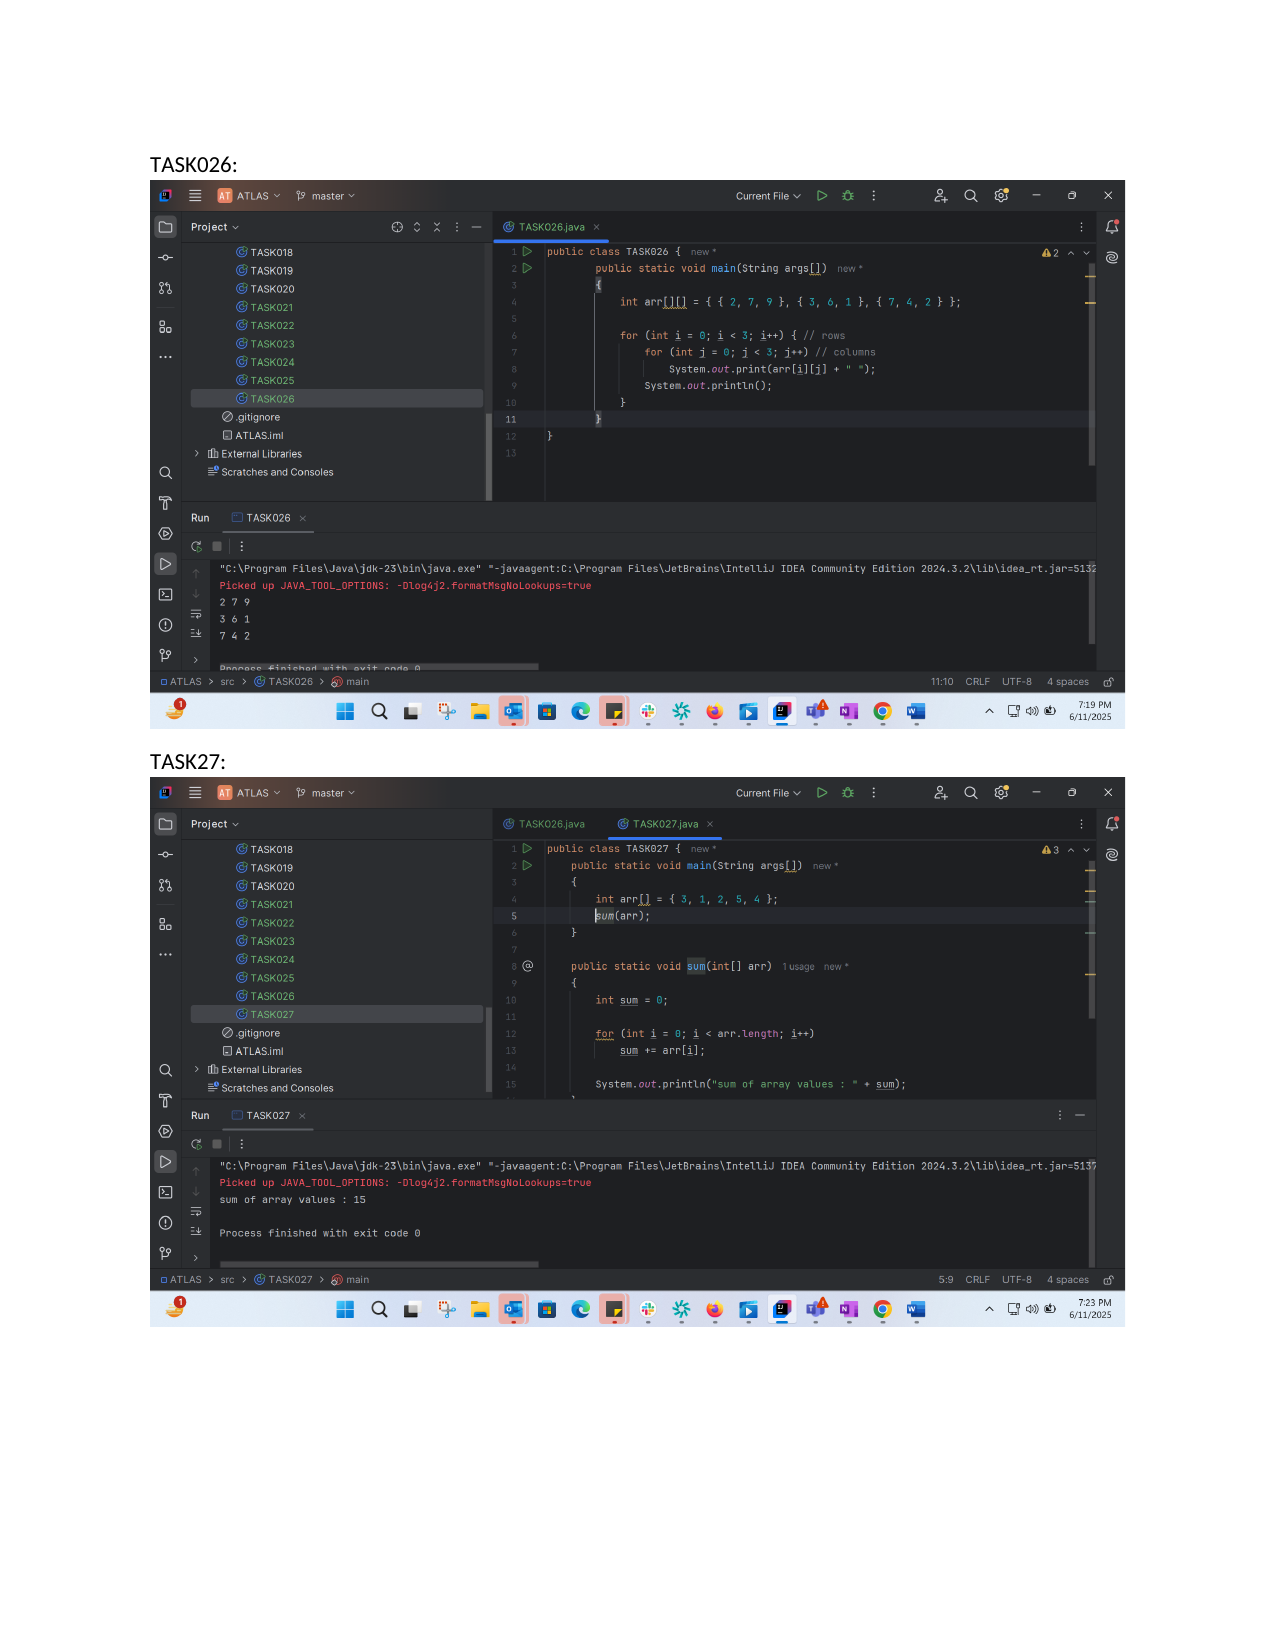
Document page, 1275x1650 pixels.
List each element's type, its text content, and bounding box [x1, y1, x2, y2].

picture [150, 180, 1125, 729]
text TASK026: [150, 150, 1125, 180]
text TASK27: [150, 747, 1125, 777]
picture [150, 777, 1125, 1327]
